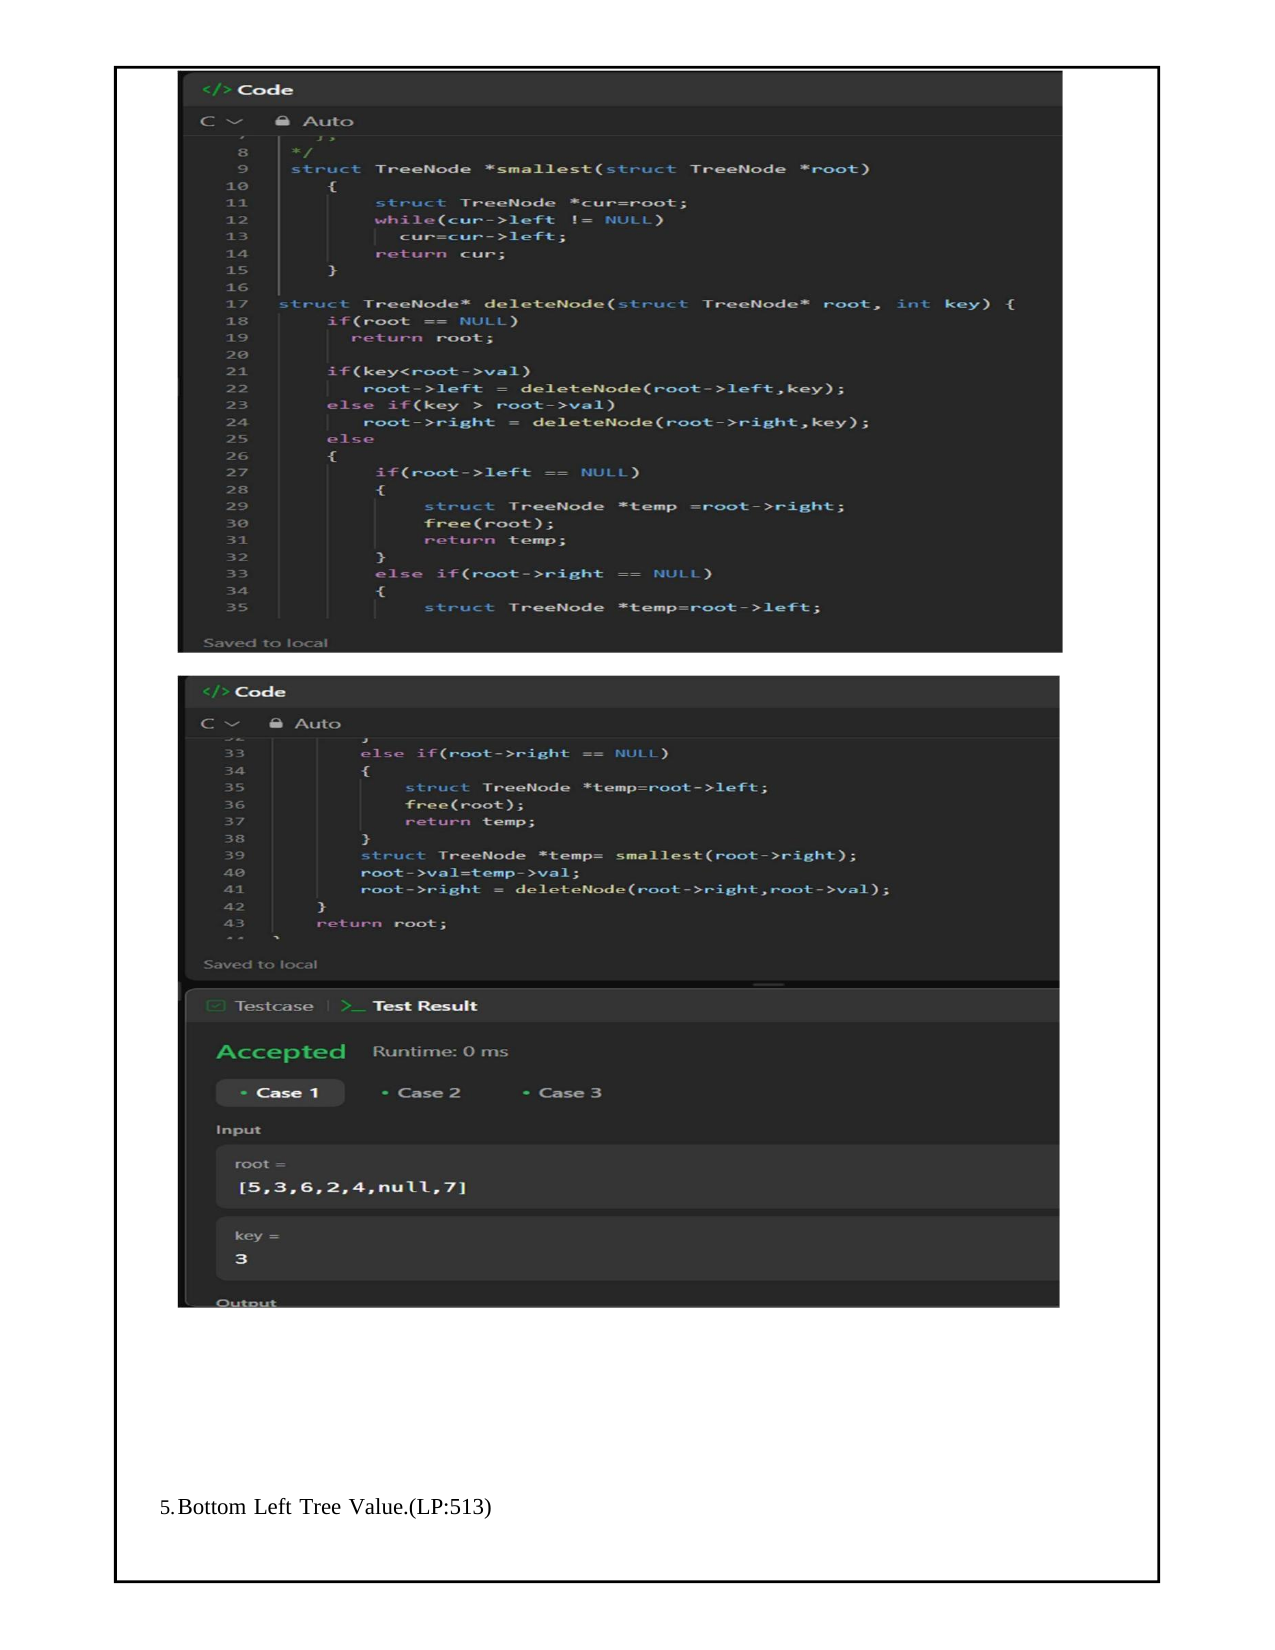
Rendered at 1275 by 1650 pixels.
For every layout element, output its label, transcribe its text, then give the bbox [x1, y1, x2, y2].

list Bottom Left Tree Value.(LP:513) [159, 1493, 1160, 1519]
picture [177, 675, 1060, 1308]
picture [177, 70, 1063, 653]
